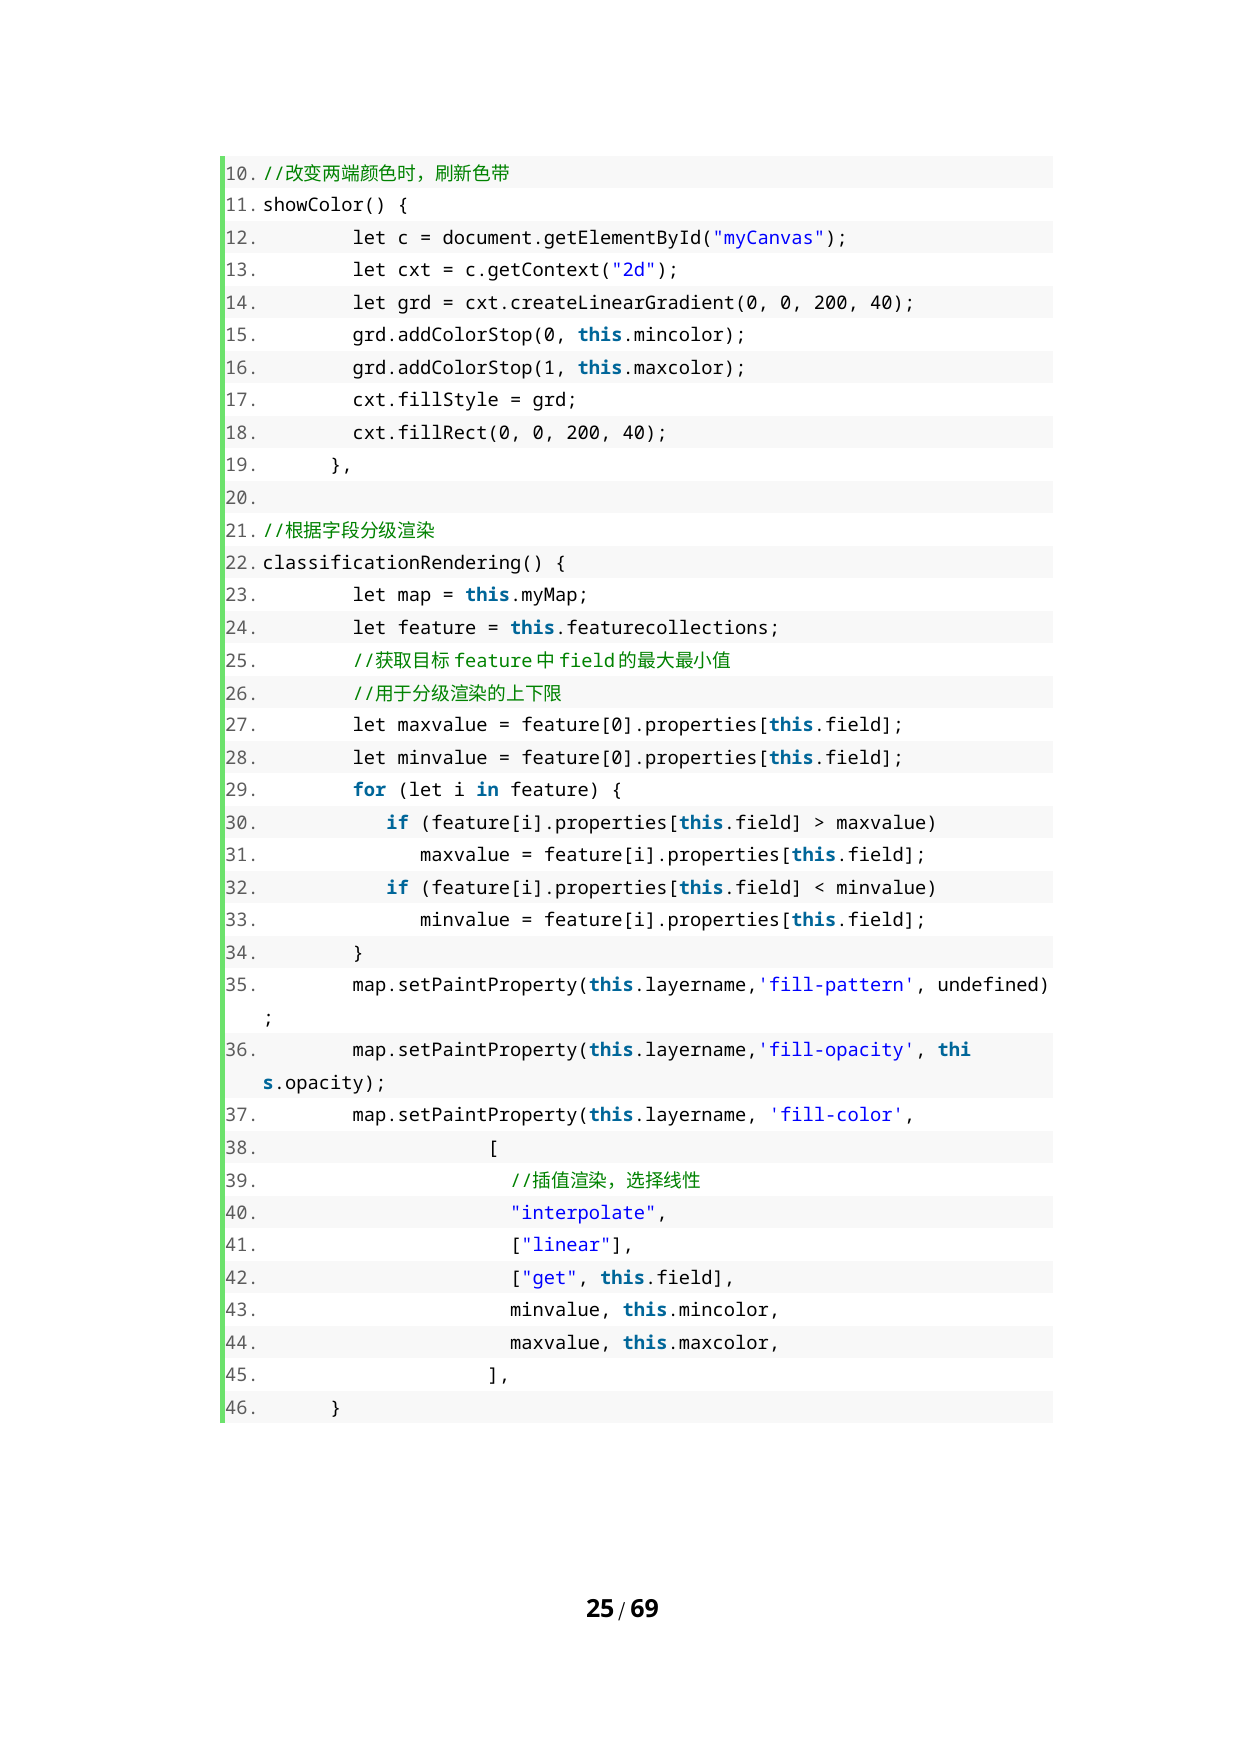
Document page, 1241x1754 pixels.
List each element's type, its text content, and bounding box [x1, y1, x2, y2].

list let minvalue = feature[0].properties[this.field]; [225, 741, 1053, 773]
list let grd = cxt.createLinearGradient(0, 0, 200, 40); [225, 286, 1053, 318]
list if (feature[i].properties[this.field] > maxvalue) [225, 806, 1053, 838]
list cxt.fillStyle = grd; [225, 383, 1053, 416]
list let feature = this.featurecollections; [225, 611, 1053, 643]
list //获取目标feature中field的最大最小值 [225, 643, 1053, 676]
list "interpolate", [225, 1196, 1053, 1228]
list if (feature[i].properties[this.field] < minvalue) [225, 871, 1053, 903]
list ["linear"], [225, 1228, 1053, 1261]
list } [225, 1391, 1053, 1423]
list classificationRendering() { [225, 546, 1053, 578]
list maxvalue = feature[i].properties[this.field]; [225, 838, 1053, 871]
list minvalue, this.mincolor, [225, 1293, 1053, 1326]
list showColor() { [225, 188, 1053, 221]
list maxvalue, this.maxcolor, [225, 1326, 1053, 1358]
list let maxvalue = feature[0].properties[this.field]; [225, 708, 1053, 741]
list }, [225, 448, 1053, 481]
list } [225, 936, 1053, 968]
list //根据字段分级渲染 [225, 513, 1053, 546]
list grd.addColorStop(0, this.mincolor); [225, 318, 1053, 351]
list //用于分级渲染的上下限 [225, 676, 1053, 708]
list map.setPaintProperty(this.layername, 'fill-color', [225, 1098, 1053, 1131]
list let cxt = c.getContext("2d"); [225, 253, 1053, 286]
list [ [225, 1131, 1053, 1163]
list //改变两端颜色时，刷新色带 [225, 156, 1053, 188]
list map.setPaintProperty(this.layername,'fill-pattern', undefined); [225, 968, 1053, 1033]
list let c = document.getElementById("myCanvas"); [225, 221, 1053, 253]
list ["get", this.field], [225, 1261, 1053, 1293]
list cxt.fillRect(0, 0, 200, 40); [225, 416, 1053, 448]
list for (let i in feature) { [225, 773, 1053, 806]
list //插值渲染，选择线性 [225, 1163, 1053, 1196]
list let map = this.myMap; [225, 578, 1053, 611]
list ], [225, 1358, 1053, 1391]
list grd.addColorStop(1, this.maxcolor); [225, 351, 1053, 383]
list minvalue = feature[i].properties[this.field]; [225, 903, 1053, 936]
list map.setPaintProperty(this.layername,'fill-opacity', this.opacity); [225, 1033, 1053, 1098]
